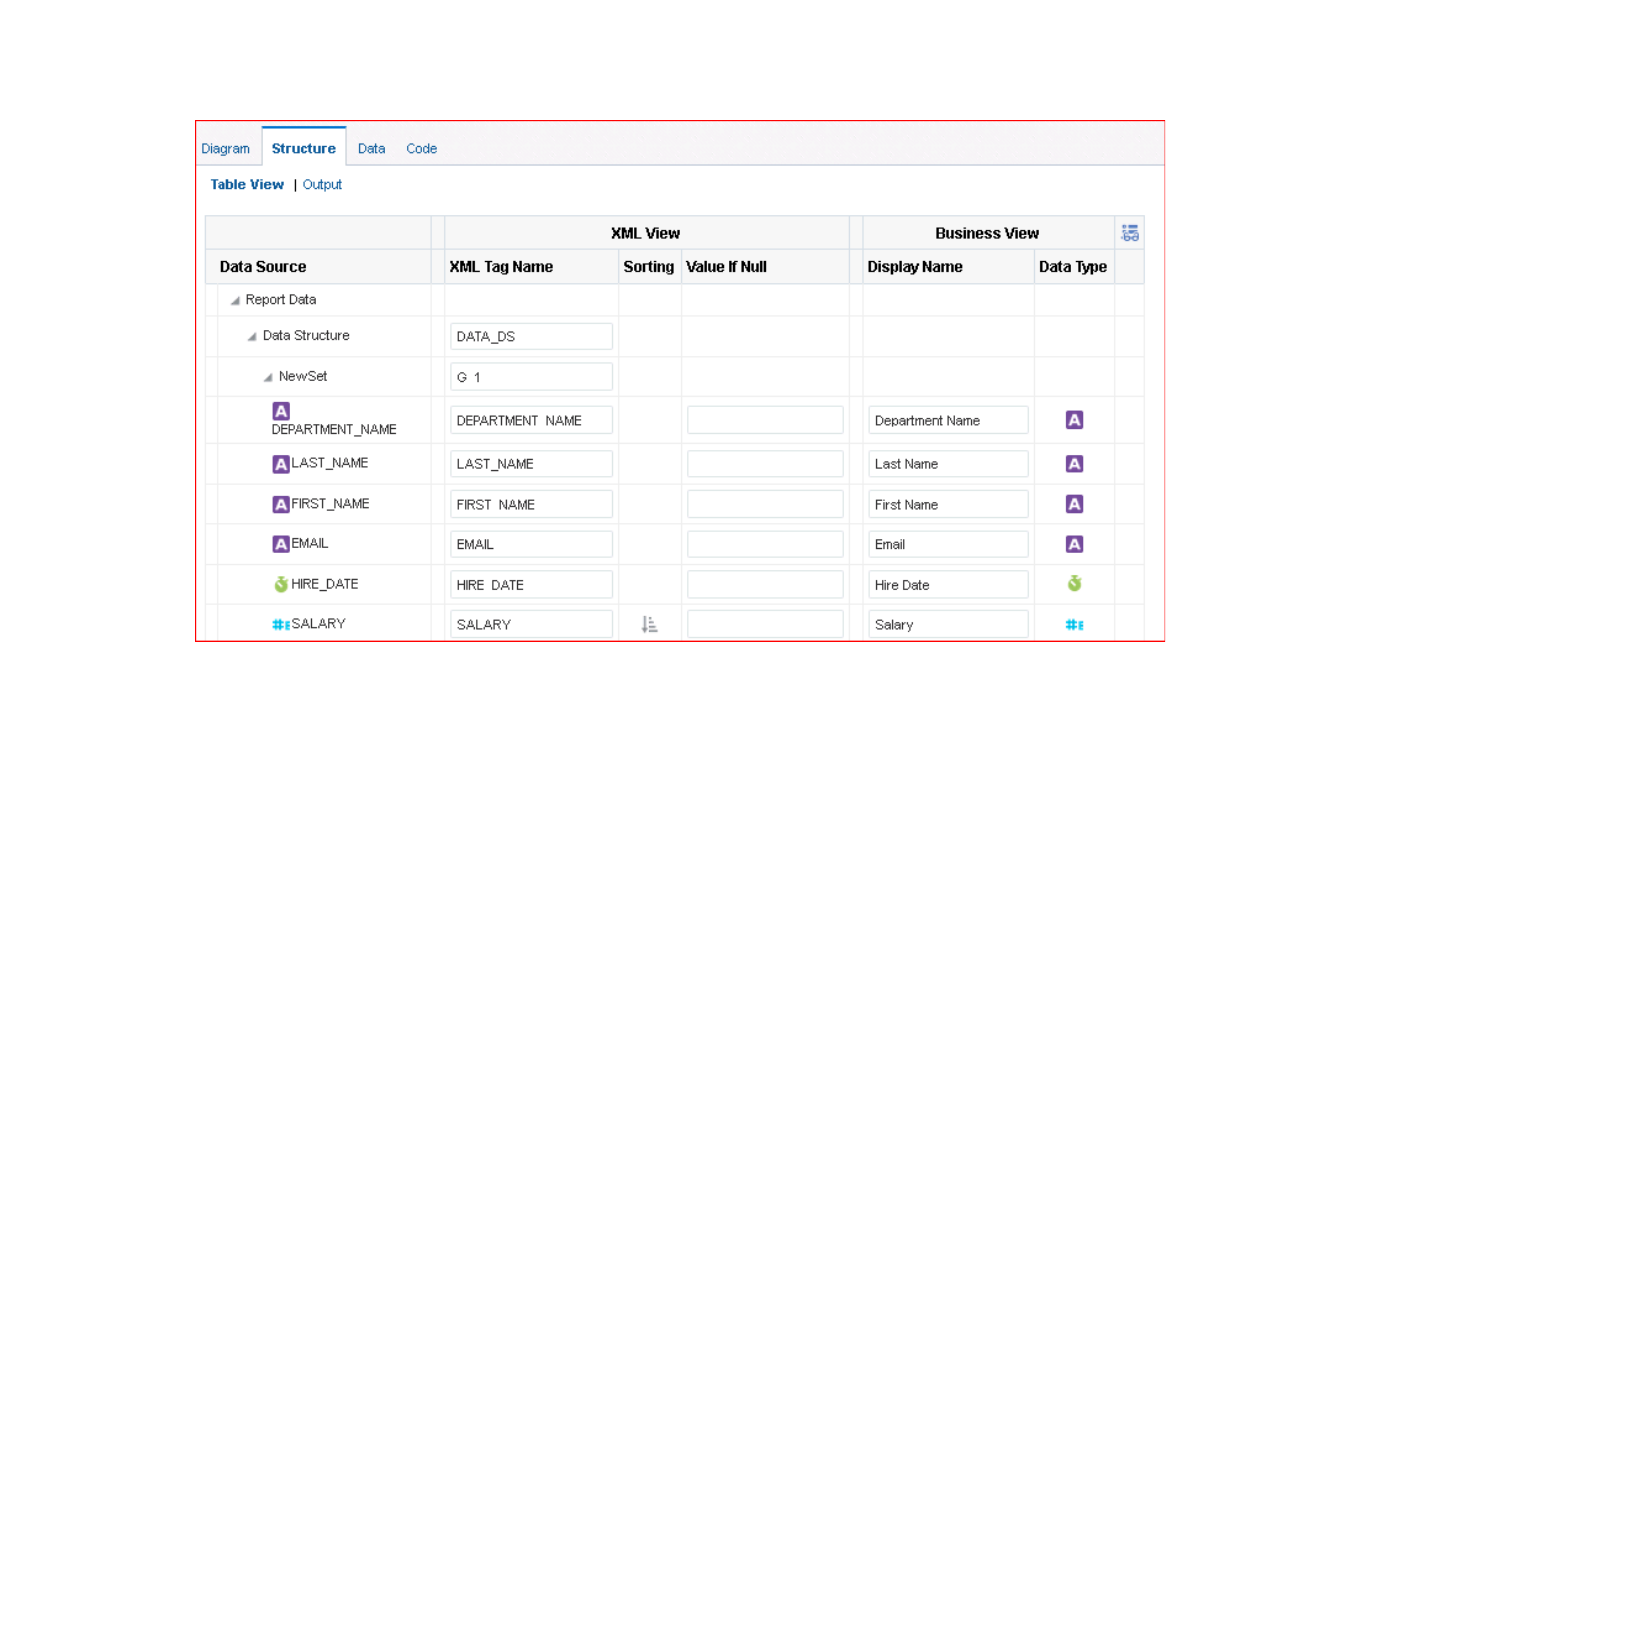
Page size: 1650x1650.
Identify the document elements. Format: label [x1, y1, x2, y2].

picture [195, 120, 1166, 642]
